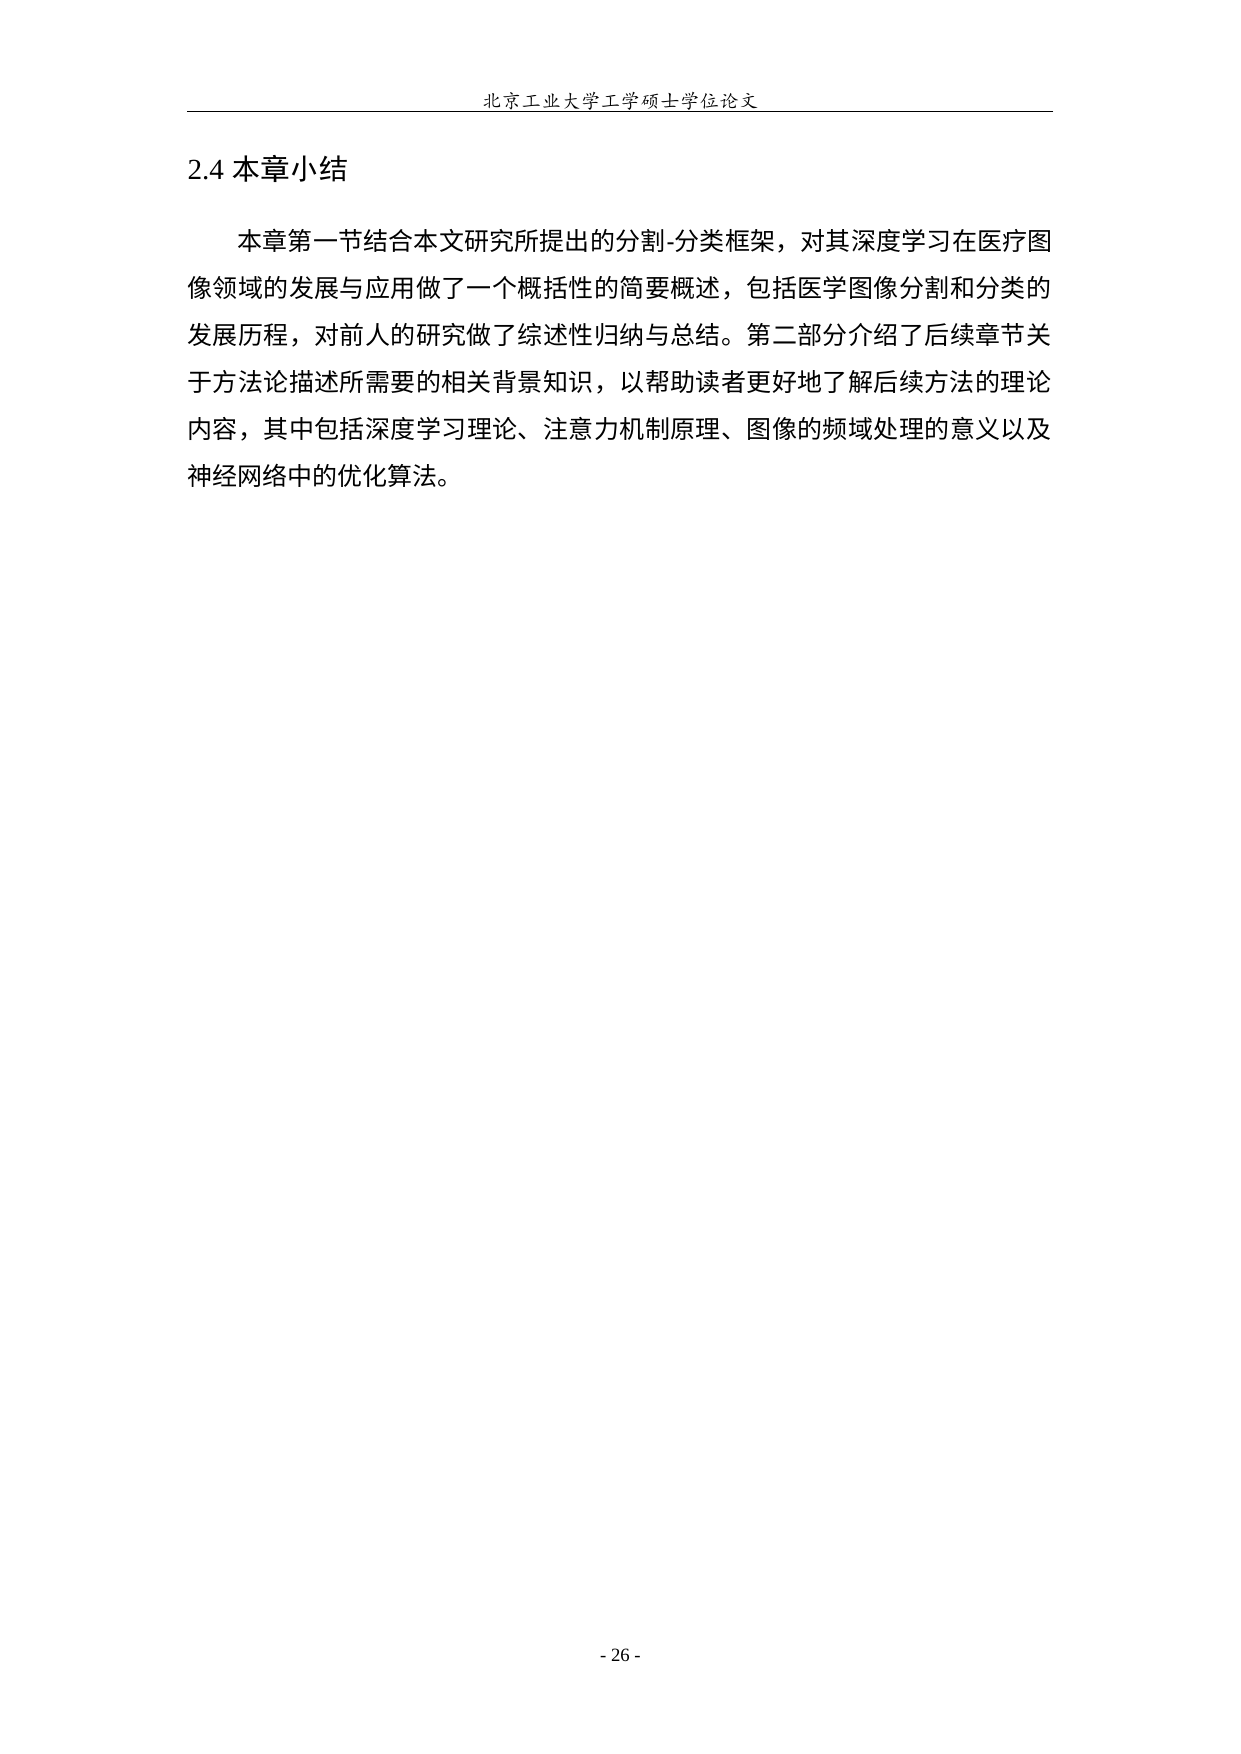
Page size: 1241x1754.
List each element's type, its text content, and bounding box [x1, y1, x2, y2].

subtitle 2.4 本章小结 [187, 150, 1053, 185]
text 本章第一节结合本文研究所提出的分割-分类框架，对其深度学习在医疗图像领域的发展与应用做了一个概括性的简要概述，包括医学图像分割和分类的发展历程，对前人的研究做了综述性归纳与总结。第二部分介绍了后续章节关于方法论描述所需要的相关背景知识，以帮助读者更好地了解后续方法的理论内容，其中包括深度学习理论、注意力机制原理、图像的频域处理的意义以及神经网络中的优化算法。 [187, 221, 1053, 493]
